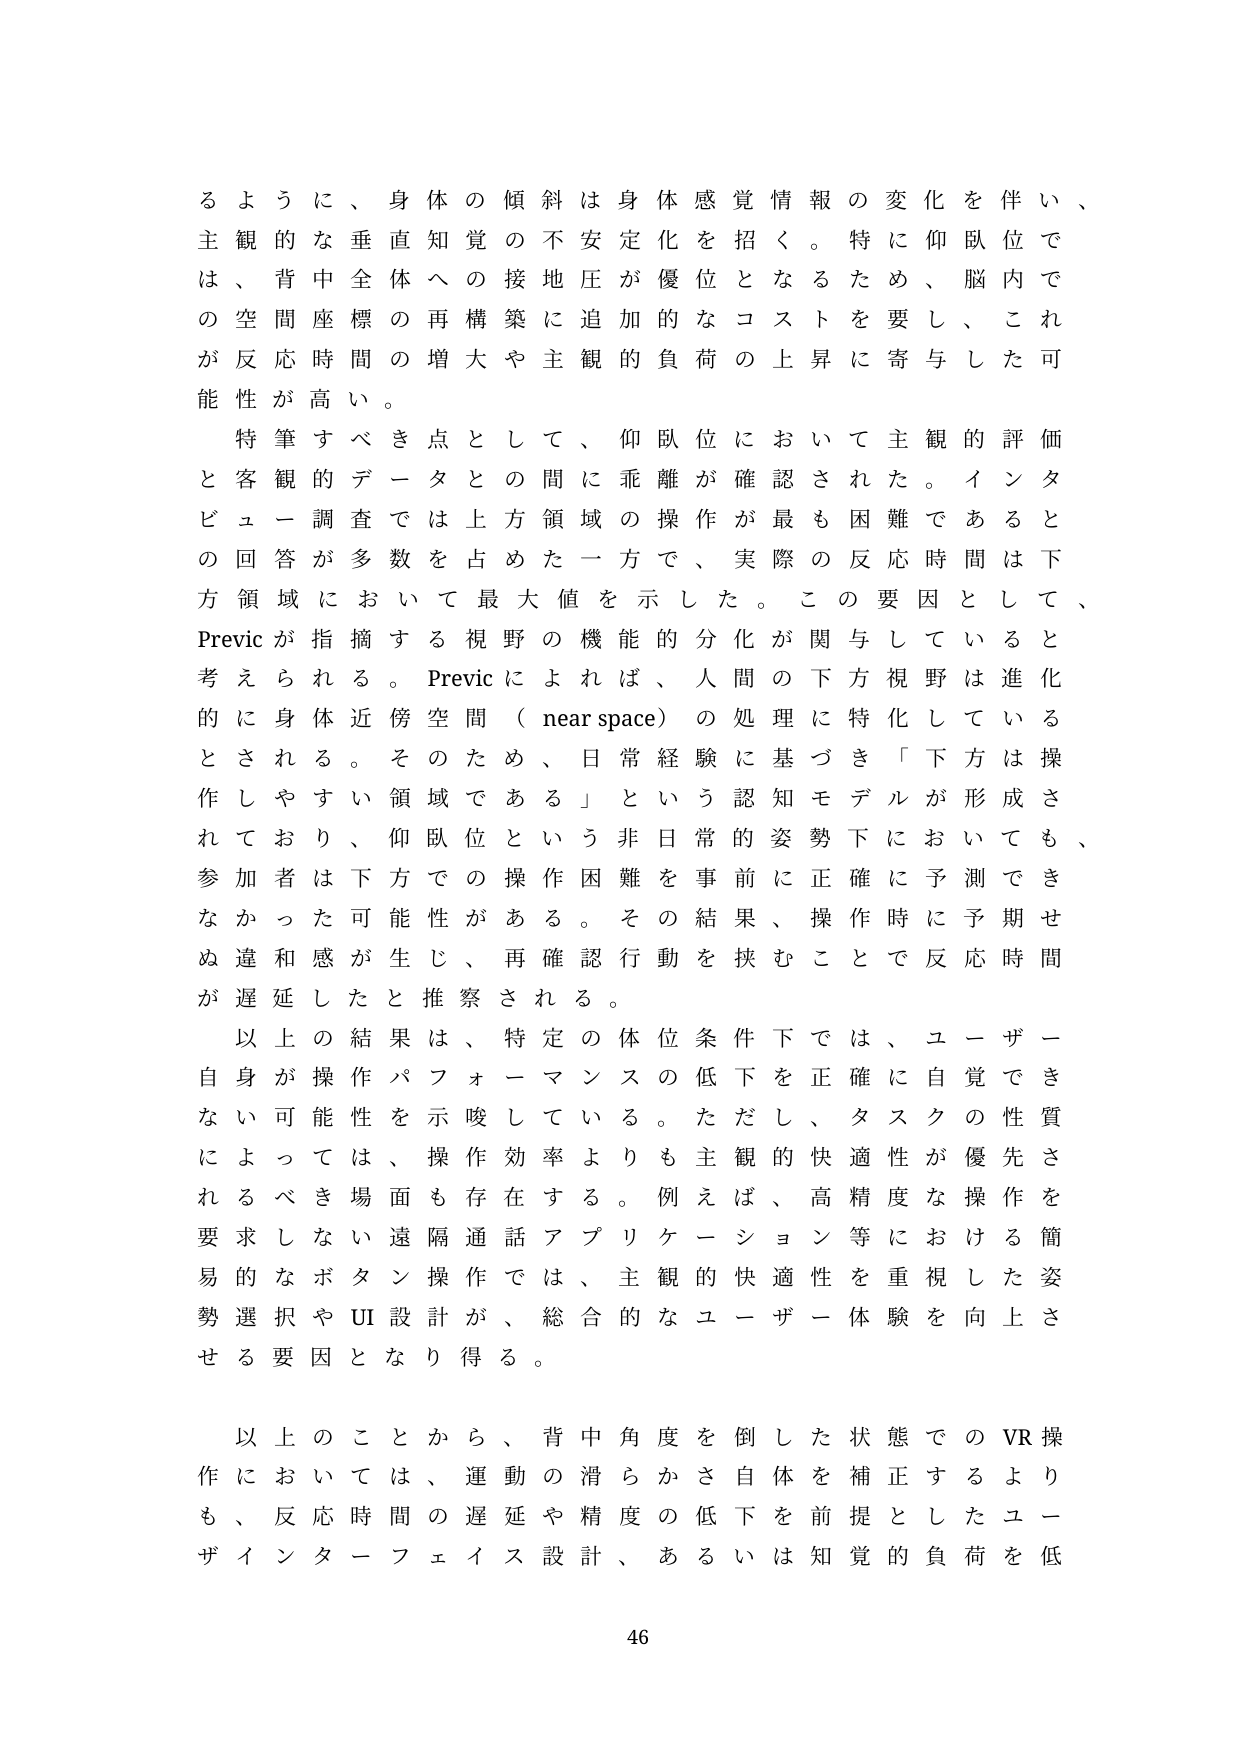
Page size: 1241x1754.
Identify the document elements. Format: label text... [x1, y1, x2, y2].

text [197, 1416, 1078, 1575]
text 以上の結果は、特定の体位条件下では、ユーザー自身が操作パフォーマンスの低下を正確に自覚できない可能性を示唆している。ただし、タスクの性質によっては、操作効率よりも主観的快適性が優先されるべき場面も存在する。例えば、高精度な操作を要求しない遠隔通話アプリケーション等における簡易的なボタン操作では、主観的快適性を重視した姿勢選択やUI設計が、総合的なユーザー体験を向上させる要因となり得る。 [197, 1017, 1078, 1376]
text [197, 179, 1078, 418]
text 特筆すべき点として、仰臥位において主観的評価と客観的データとの間に乖離が確認された。インタビュー調査では上方領域の操作が最も困難であるとの回答が多数を占めた一方で、実際の反応時間は下方領域において最大値を示した。この要因として、Previcが指摘する視野の機能的分化が関与していると考えられる。Previcによれば、人間の下方視野は進化的に身体近傍空間（near space）の処理に特化しているとされる。そのため、日常経験に基づき「下方は操作しやすい領域である」という認知モデルが形成されており、仰臥位という非日常的姿勢下においても、参加者は下方での操作困難を事前に正確に予測できなかった可能性がある。その結果、操作時に予期せぬ違和感が生じ、再確認行動を挟むことで反応時間が遅延したと推察される。 [197, 418, 1078, 1017]
